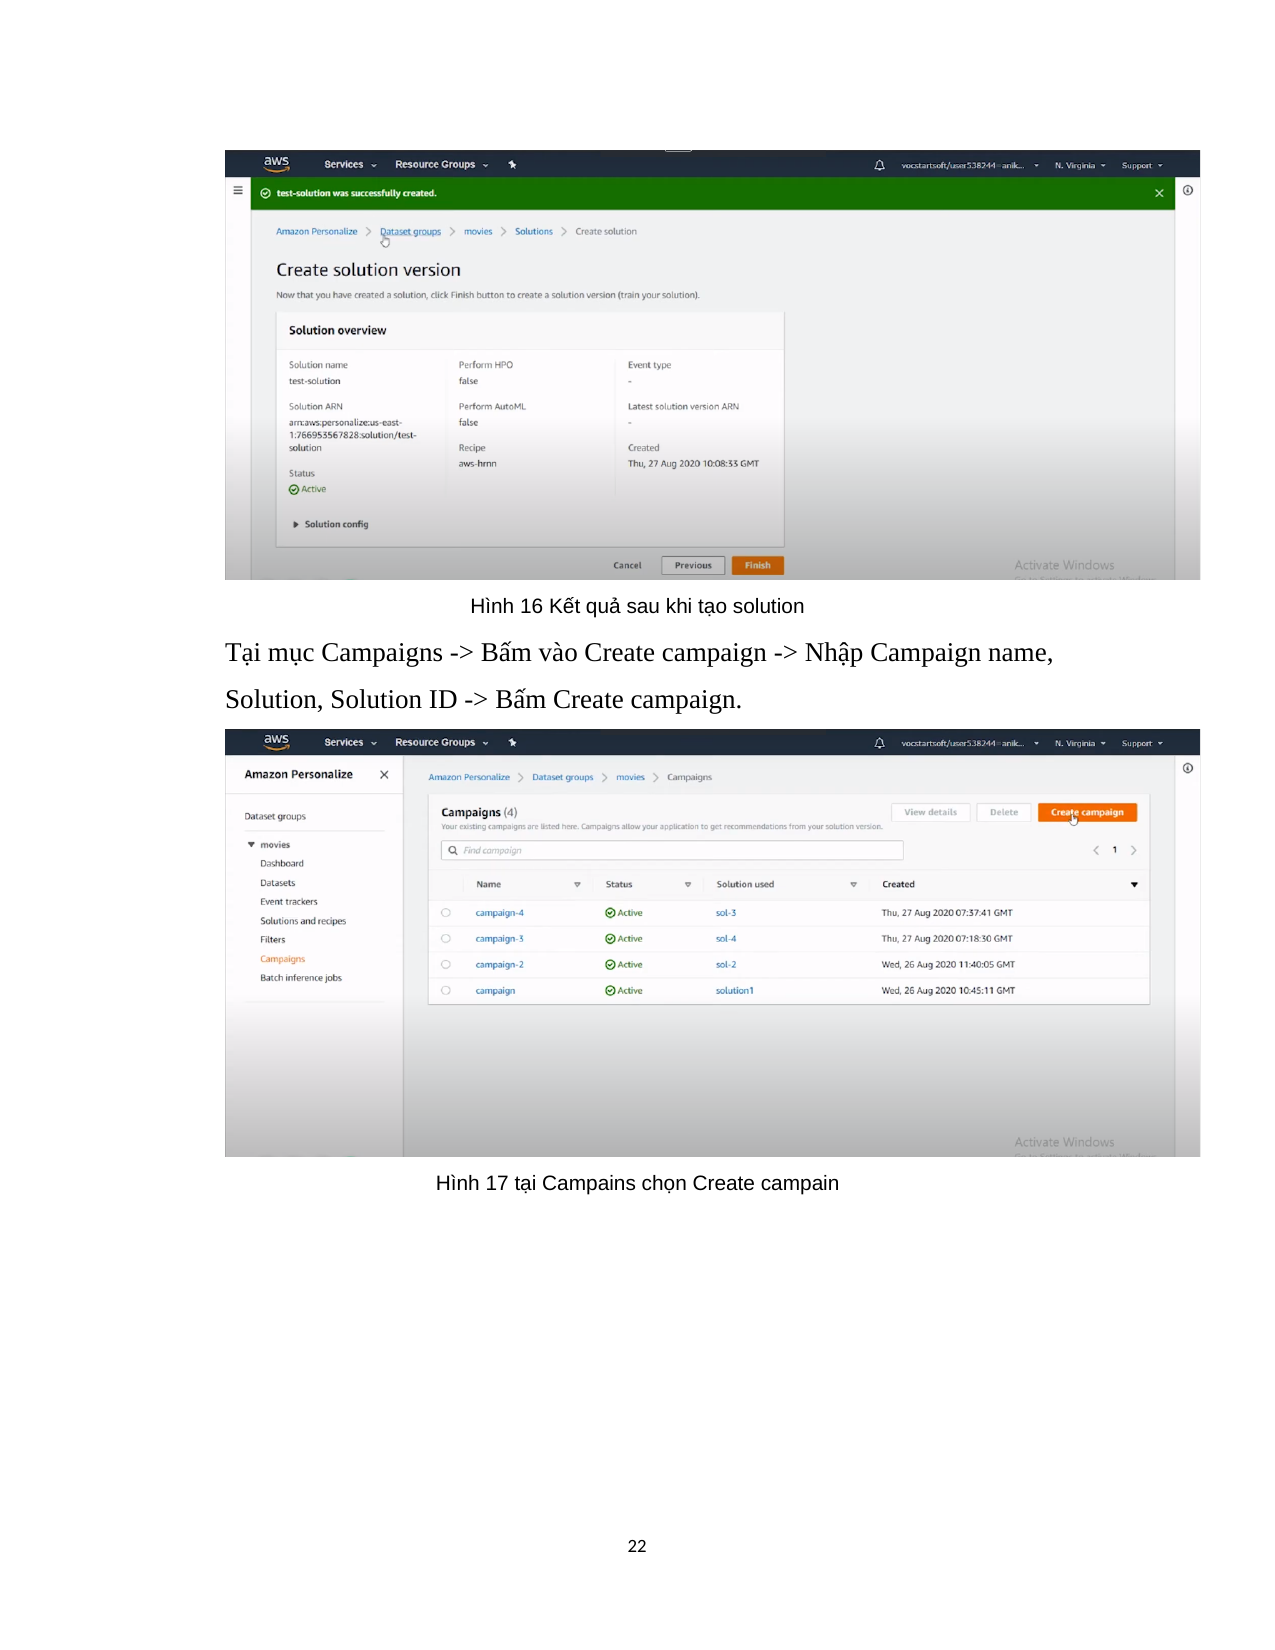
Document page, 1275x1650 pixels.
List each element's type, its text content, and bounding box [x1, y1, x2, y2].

picture [225, 150, 1200, 580]
text Hình 16 Kết quả sau khi tạo solution [150, 594, 1125, 618]
text Tại mục Campaigns -> Bấm vào Create campaign -> Nhập Campaign name, Solution, Solution ID -> Bấm Create campaign. [225, 636, 1125, 714]
picture [225, 729, 1200, 1157]
text Hình 17 tại Campains chọn Create campain [150, 1171, 1125, 1195]
